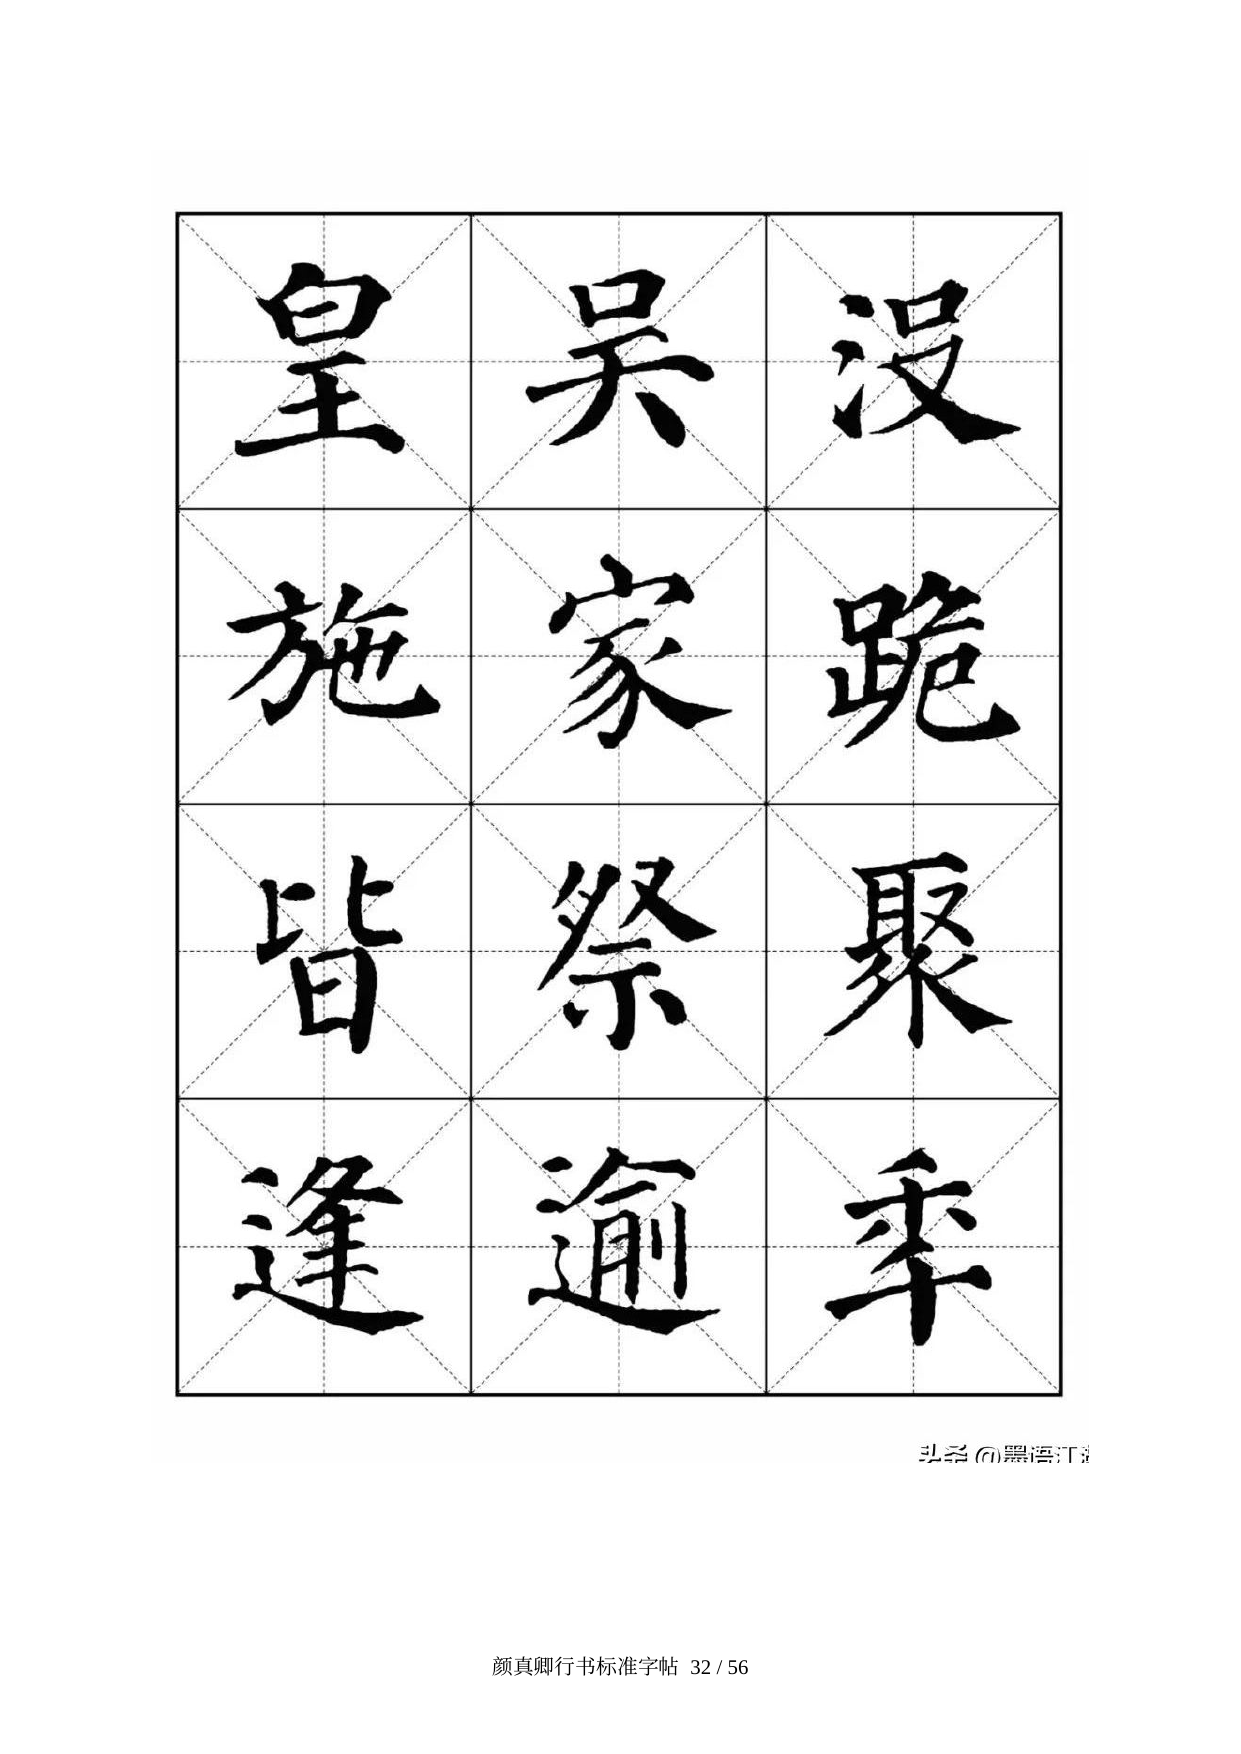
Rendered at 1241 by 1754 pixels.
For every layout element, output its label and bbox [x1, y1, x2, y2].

picture [151, 150, 1089, 1463]
